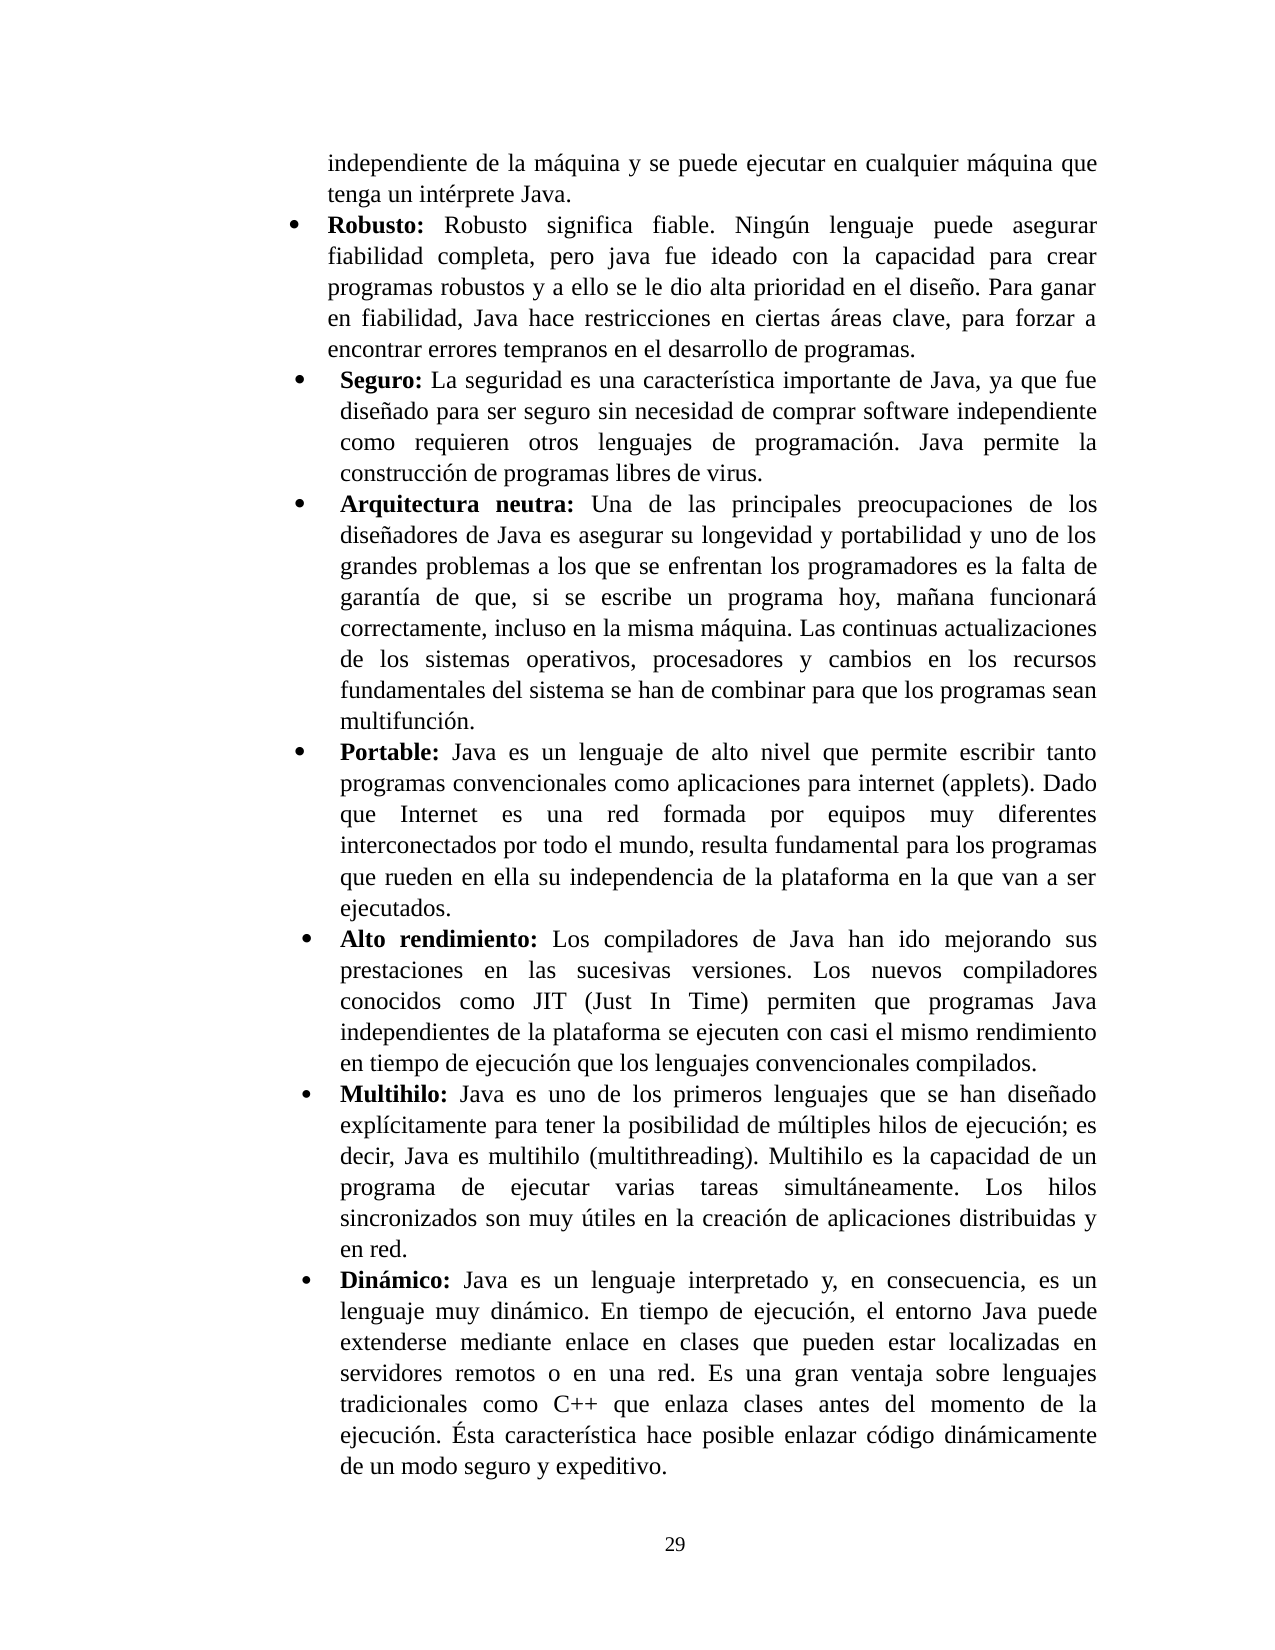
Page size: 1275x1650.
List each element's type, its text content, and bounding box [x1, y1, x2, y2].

list Alto rendimiento: Los compiladores de Java han ido mejorando sus prestaciones en las sucesivas versiones. Los nuevos compiladores conocidos como JIT (Just In Time) permiten que programas Java independientes de la plataforma se ejecuten con casi el mismo rendimiento en tiempo de ejecución que los lenguajes convencionales compilados. [302, 924, 1098, 1077]
list Portable: Java es un lenguaje de alto nivel que permite escribir tanto programas convencionales como aplicaciones para internet (applets). Dado que Internet es una red formada por equipos muy diferentes interconectados por todo el mundo, resulta fundamental para los programas que rueden en ella su independencia de la plataforma en la que van a ser ejecutados. [295, 737, 1098, 921]
list Multihilo: Java es uno de los primeros lenguajes que se han diseñado explícitamente para tener la posibilidad de múltiples hilos de ejecución; es decir, Java es multihilo (multithreading). Multihilo es la capacidad de un programa de ejecutar varias tareas simultáneamente. Los hilos sincronizados son muy útiles en la creación de aplicaciones distribuidas y en red. [302, 1079, 1098, 1263]
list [290, 148, 1098, 207]
list Robusto: Robusto significa fiable. Ningún lenguaje puede asegurar fiabilidad completa, pero java fue ideado con la capacidad para crear programas robustos y a ello se le dio alta prioridad en el diseño. Para ganar en fiabilidad, Java hace restricciones en ciertas áreas clave, para forzar a encontrar errores tempranos en el desarrollo de programas. [290, 210, 1098, 363]
list Seguro: La seguridad es una característica importante de Java, ya que fue diseñado para ser seguro sin necesidad de comprar software independiente como requieren otros lenguajes de programación. Java permite la construcción de programas libres de virus. [295, 365, 1098, 487]
list Dinámico: Java es un lenguaje interpretado y, en consecuencia, es un lenguaje muy dinámico. En tiempo de ejecución, el entorno Java puede extenderse mediante enlace en clases que pueden estar localizadas en servidores remotos o en una red. Es una gran ventaja sobre lenguajes tradicionales como C++ que enlaza clases antes del momento de la ejecución. Ésta característica hace posible enlazar código dinámicamente de un modo seguro y expeditivo. [302, 1265, 1098, 1480]
list Arquitectura neutra: Una de las principales preocupaciones de los diseñadores de Java es asegurar su longevidad y portabilidad y uno de los grandes problemas a los que se enfrentan los programadores es la falta de garantía de que, si se escribe un programa hoy, mañana funcionará correctamente, incluso en la misma máquina. Las continuas actualizaciones de los sistemas operativos, procesadores y cambios en los recursos fundamentales del sistema se han de combinar para que los programas sean multifunción. [295, 489, 1098, 735]
